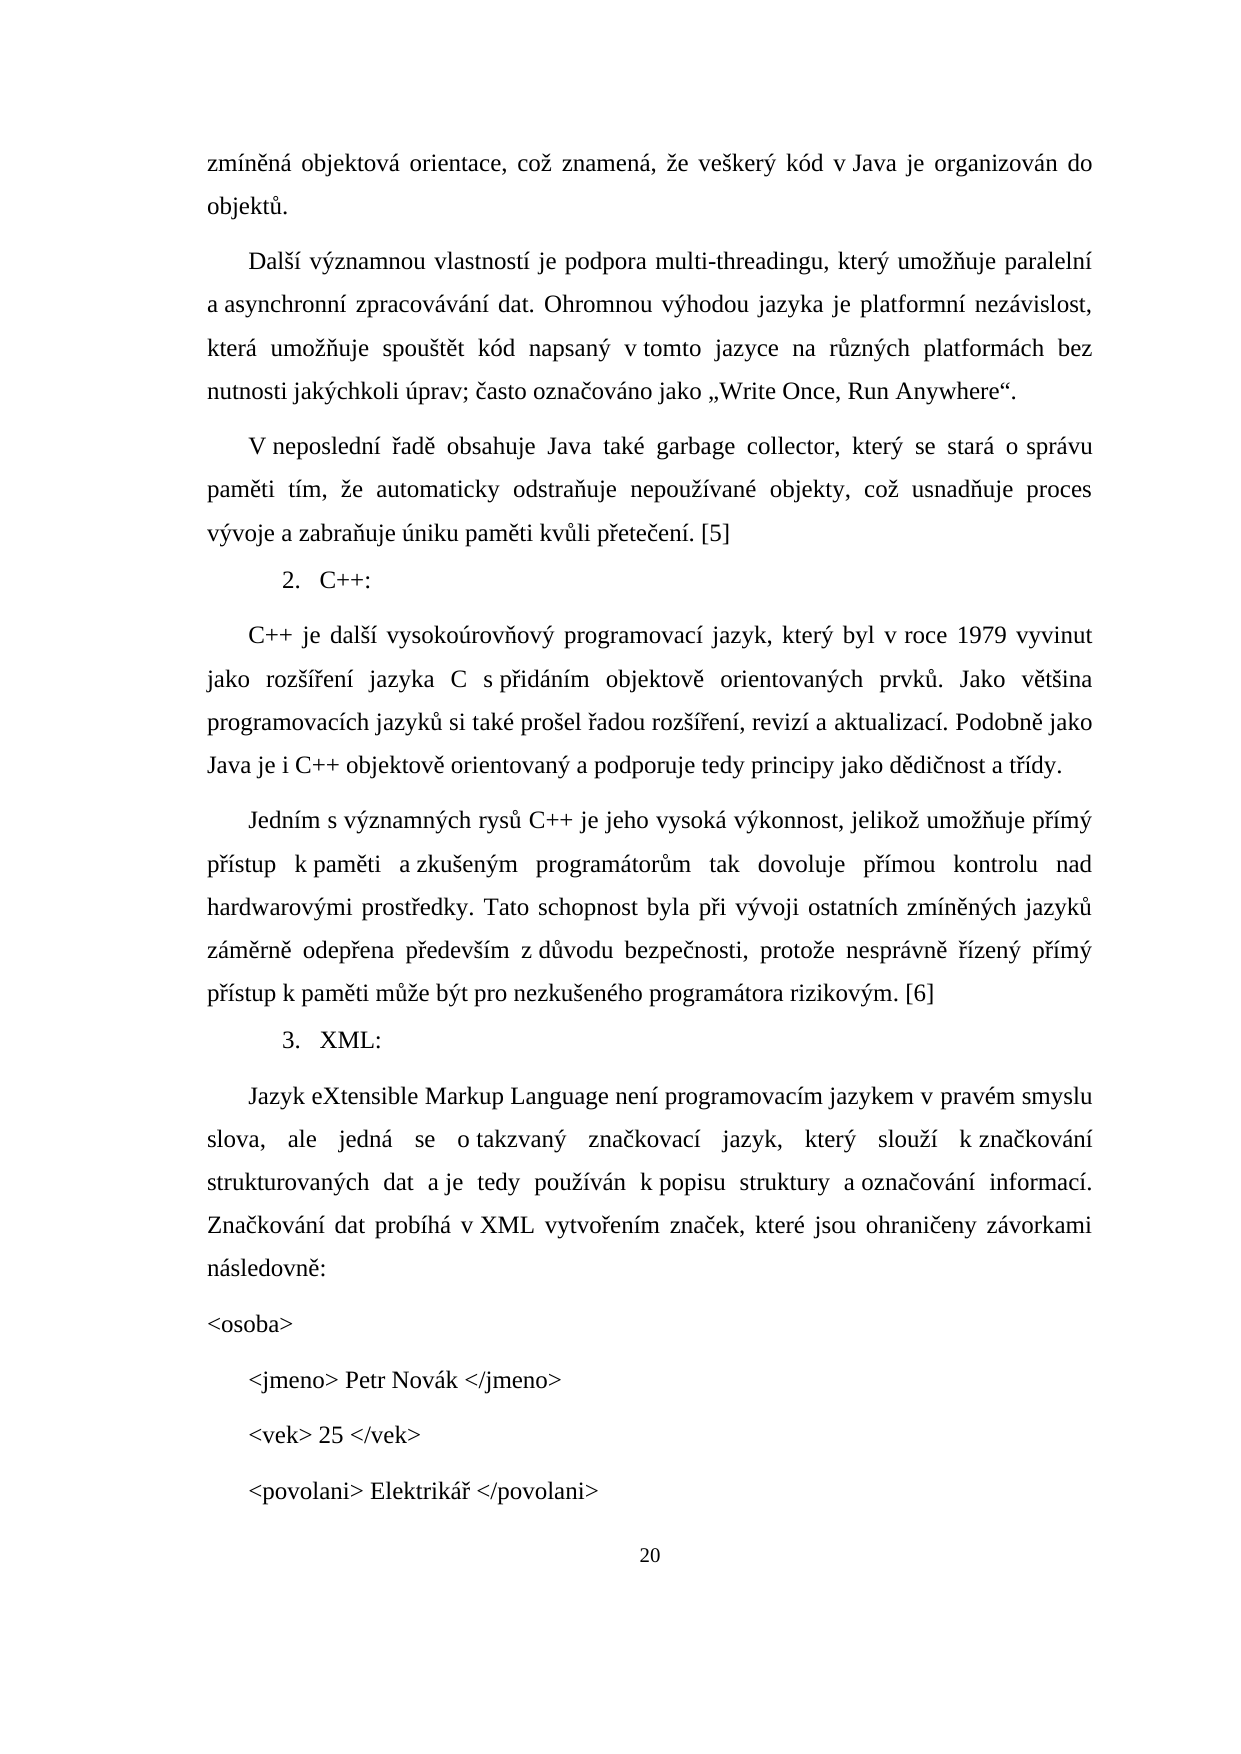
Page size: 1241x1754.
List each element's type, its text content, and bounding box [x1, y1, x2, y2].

text C++ je další vysokoúrovňový programovací jazyk, který byl v roce 1979 vyvinut jako rozšíření jazyka C s přidáním objektově orientovaných prvků. Jako většina programovacích jazyků si také prošel řadou rozšíření, revizí a aktualizací. Podobně jako Java je i C++ objektově orientovaný a podporuje tedy principy jako dědičnost a třídy. [207, 621, 1092, 779]
text <povolani> Elektrikář </povolani> [207, 1476, 1092, 1505]
text V neposlední řadě obsahuje Java také garbage collector, který se stará o správu paměti tím, že automaticky odstraňuje nepoužívané objekty, což usnadňuje proces vývoje a zabraňuje úniku paměti kvůli přetečení. [5] [207, 431, 1092, 546]
text <jmeno> Petr Novák </jmeno> [207, 1365, 1092, 1393]
text Další významnou vlastností je podpora multi-threadingu, který umožňuje paralelní a asynchronní zpracovávání dat. Ohromnou výhodou jazyka je platformní nezávislost, která umožňuje spouštět kód napsaný v tomto jazyce na různých platformách bez nutnosti jakýchkoli úprav; často označováno jako „Write Once, Run Anywhere“. [207, 246, 1092, 404]
list XML: [282, 1025, 1092, 1054]
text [207, 148, 1092, 219]
text <vek> 25 </vek> [207, 1420, 1092, 1449]
text <osoba> [207, 1309, 1092, 1338]
list C++: [282, 565, 1092, 594]
text Jedním s významných rysů C++ je jeho vysoká výkonnost, jelikož umožňuje přímý přístup k paměti a zkušeným programátorům tak dovoluje přímou kontrolu nad hardwarovými prostředky. Tato schopnost byla při vývoji ostatních zmíněných jazyků záměrně odepřena především z důvodu bezpečnosti, protože nesprávně řízený přímý přístup k paměti může být pro nezkušeného programátora rizikovým. [6] [207, 806, 1092, 1007]
text Jazyk eXtensible Markup Language není programovacím jazykem v pravém smyslu slova, ale jedná se o takzvaný značkovací jazyk, který slouží k značkování strukturovaných dat a je tedy používán k popisu struktury a označování informací. Značkování dat probíhá v XML vytvořením značek, které jsou ohraničeny závorkami následovně: [207, 1081, 1092, 1282]
